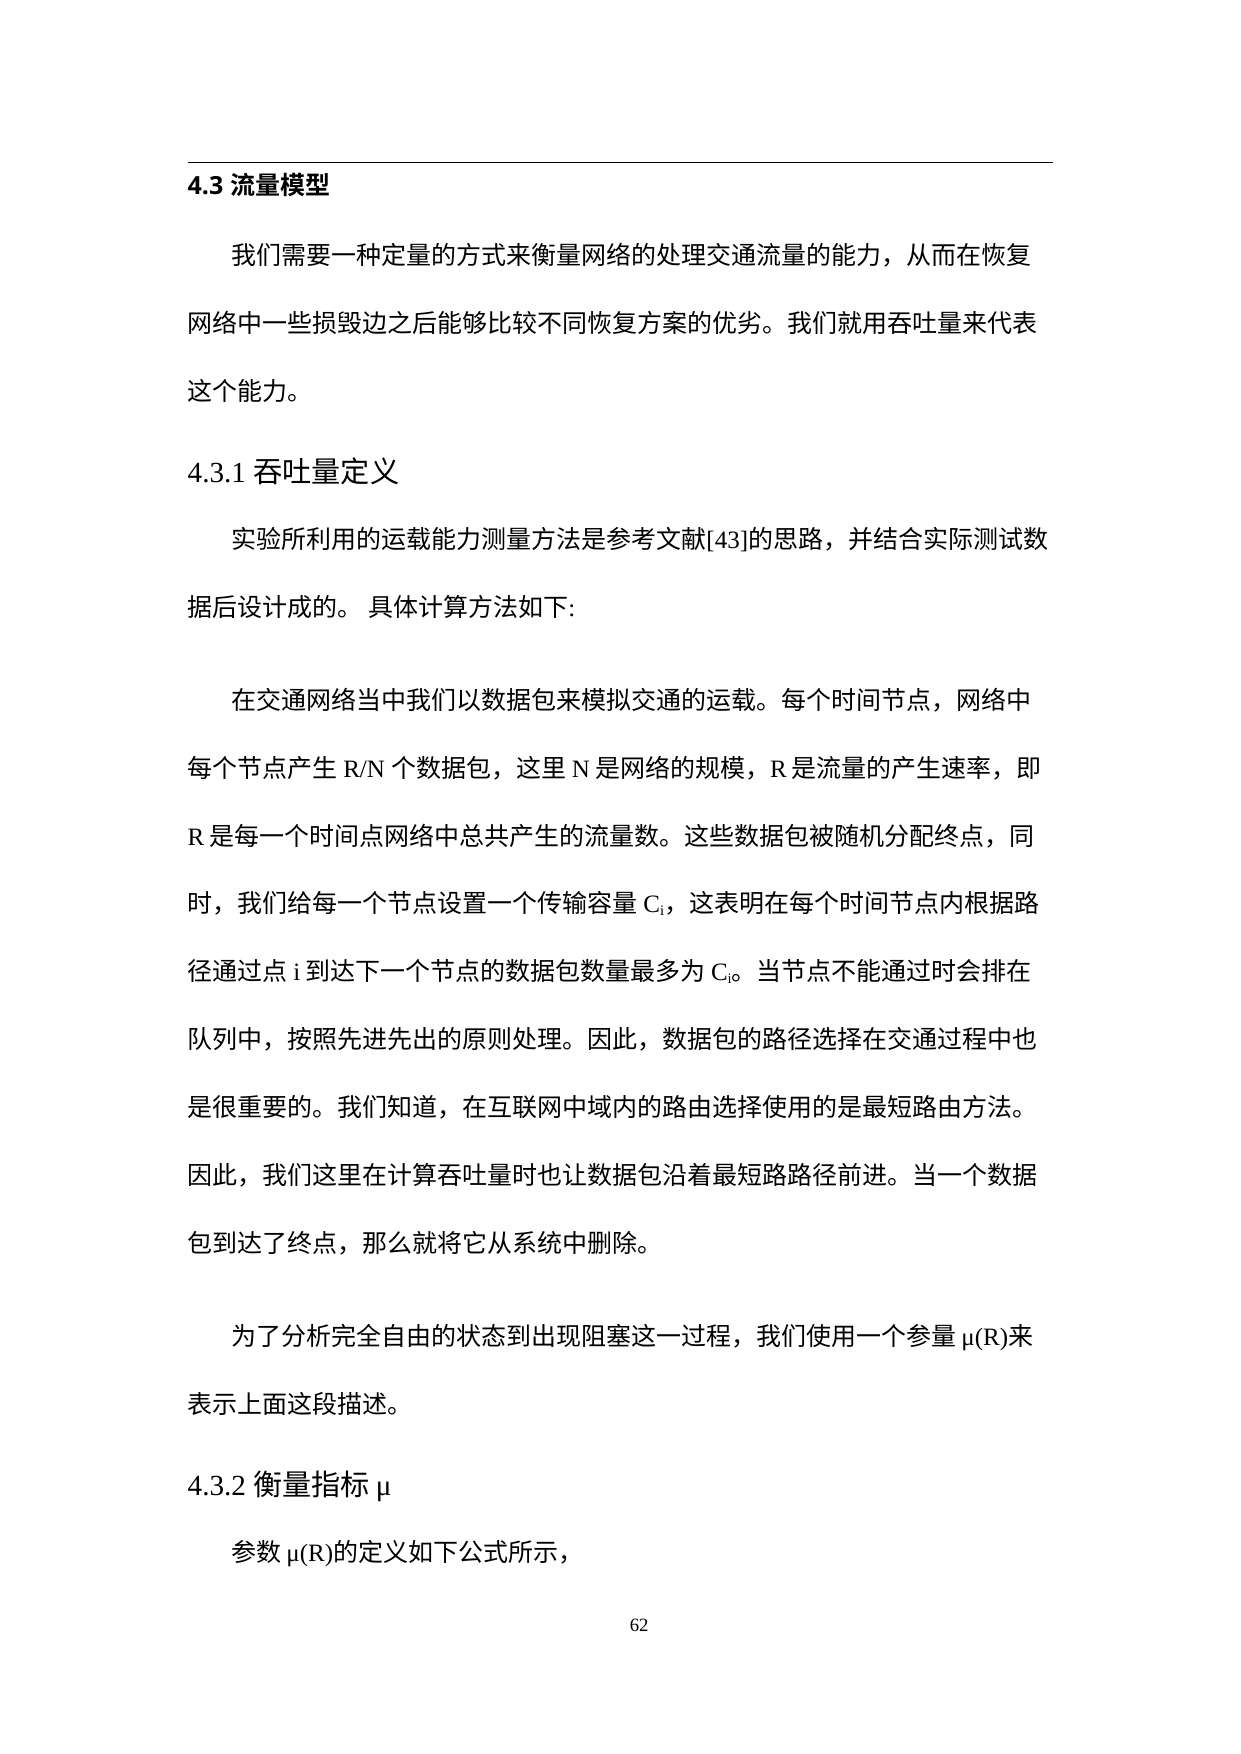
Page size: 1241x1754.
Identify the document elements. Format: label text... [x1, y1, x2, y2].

text 为了分析完全自由的状态到出现阻塞这一过程，我们使用一个参量μ(R)来表示上面这段描述。 [187, 1301, 1053, 1436]
text 参数μ(R)的定义如下公式所示， [187, 1516, 1053, 1584]
subtitle 4.3.2 衡量指标μ [187, 1461, 1053, 1504]
text 实验所利用的运载能力测量方法是参考文献[43]的思路，并结合实际测试数据后设计成的。 具体计算方法如下: [187, 503, 1053, 639]
text 我们需要一种定量的方式来衡量网络的处理交通流量的能力，从而在恢复网络中一些损毁边之后能够比较不同恢复方案的优劣。我们就用吞吐量来代表这个能力。 [187, 220, 1053, 424]
text 在交通网络当中我们以数据包来模拟交通的运载。每个时间节点，网络中每个节点产生 R/N 个数据包，这里 N是网络的规模，R是流量的产生速率，即 R是每一个时间点网络中总共产生的流量数。这些数据包被随机分配终点，同时，我们给每一个节点设置一个传输容量 Ci，这表明在每个时间节点内根据路径通过点 i到达下一个节点的数据包数量最多为 Ci。当节点不能通过时会排在队列中，按照先进先出的原则处理。因此，数据包的路径选择在交通过程中也是很重要的。我们知道，在互联网中域内的路由选择使用的是最短路由方法。因此，我们这里在计算吞吐量时也让数据包沿着最短路路径前进。当一个数据包到达了终点，那么就将它从系统中删除。 [187, 664, 1053, 1276]
subtitle 4.3.1 吞吐量定义 [187, 449, 1053, 491]
subtitle 4.3 流量模型 [187, 166, 1053, 202]
